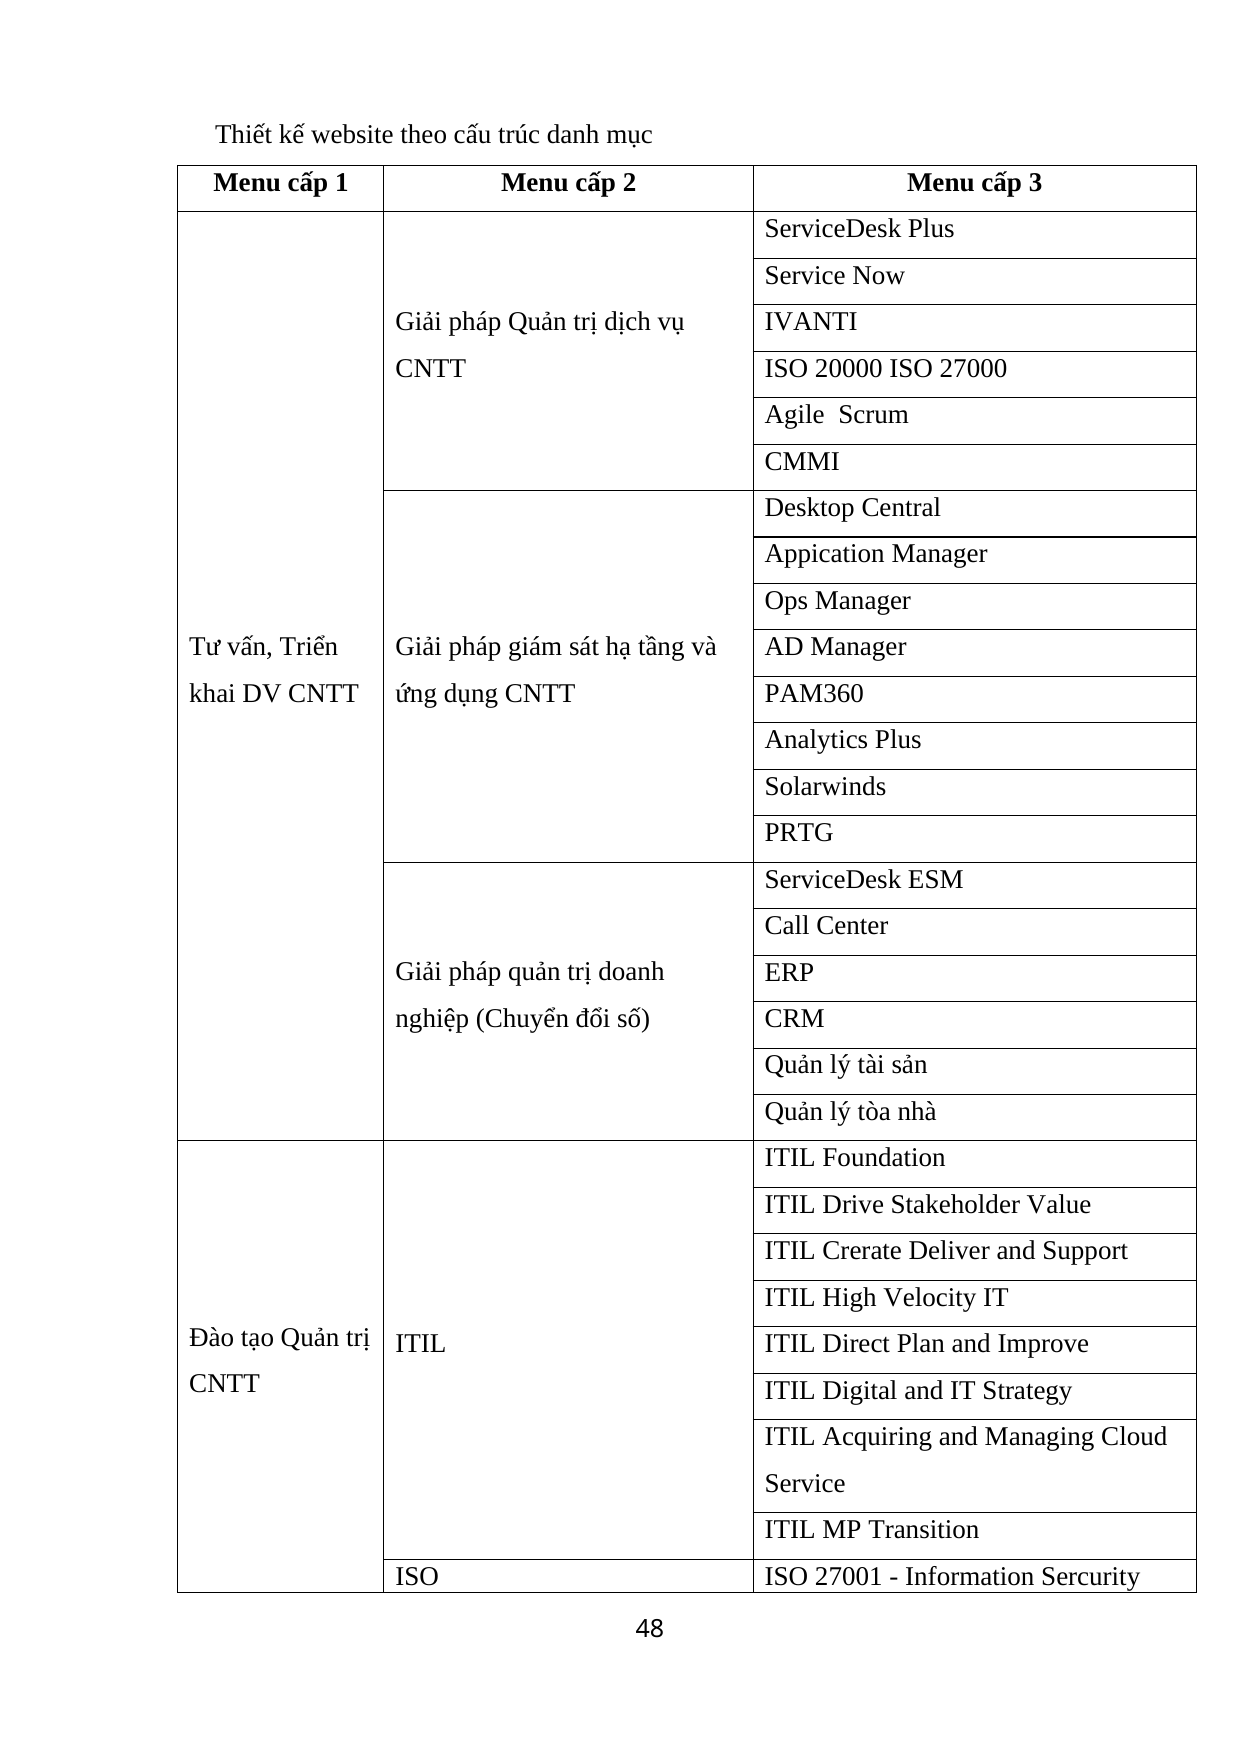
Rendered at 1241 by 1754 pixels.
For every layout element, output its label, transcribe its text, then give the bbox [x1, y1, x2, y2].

table_cell Solarwinds [754, 770, 1196, 815]
table_cell Giải pháp Quản trị dịch vụ CNTT [384, 212, 753, 490]
table_cell ServiceDesk Plus [754, 212, 1196, 258]
table_cell ERP [754, 956, 1196, 1001]
table_cell PAM360 [754, 677, 1196, 722]
table_cell ITIL MP Transition [754, 1513, 1196, 1559]
table_cell CMMI [754, 445, 1196, 490]
table_cell ITIL Drive Stakeholder Value [754, 1188, 1196, 1233]
table_cell Giải pháp quản trị doanh nghiệp (Chuyển đổi số) [384, 863, 753, 1140]
table_cell Quản lý tài sản [754, 1049, 1196, 1094]
table_cell ITIL Direct Plan and Improve [754, 1327, 1196, 1373]
table_cell PRTG [754, 816, 1196, 862]
table_cell ServiceDesk ESM [754, 863, 1196, 908]
table_cell Desktop Central [754, 491, 1196, 536]
table_cell Agile Scrum [754, 398, 1196, 443]
table_header Menu cấp 1 [178, 166, 383, 211]
table_cell ITIL Crerate Deliver and Support [754, 1234, 1196, 1280]
table_cell AD Manager [754, 630, 1196, 676]
table_cell Call Center [754, 909, 1196, 954]
table_cell ISO [384, 1560, 753, 1592]
table_cell ITIL Digital and IT Strategy [754, 1374, 1196, 1419]
table_cell Ops Manager [754, 584, 1196, 629]
table_cell Đào tạo Quản trị CNTT [178, 1141, 383, 1592]
table_cell Tư vấn, Triển khai DV CNTT [178, 212, 383, 1140]
table_header Menu cấp 3 [754, 166, 1196, 211]
table_cell IVANTI [754, 305, 1196, 351]
table_cell ITIL High Velocity IT [754, 1281, 1196, 1326]
table_cell Giải pháp giám sát hạ tầng và ứng dụng CNTT [384, 491, 753, 862]
table_cell Appication Manager [754, 538, 1196, 583]
table_cell ITIL Foundation [754, 1141, 1196, 1187]
table_cell Analytics Plus [754, 723, 1196, 769]
table_cell ITIL [384, 1141, 753, 1559]
text Thiết kế website theo cấu trúc danh mục [215, 118, 1122, 149]
table_cell ITIL Acquiring and Managing Cloud Service [754, 1420, 1196, 1512]
table_cell Service Now [754, 259, 1196, 304]
table_header Menu cấp 2 [384, 166, 753, 211]
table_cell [754, 1560, 1196, 1592]
table_cell CRM [754, 1002, 1196, 1047]
table_cell Quản lý tòa nhà [754, 1095, 1196, 1140]
table_cell ISO 20000 ISO 27000 [754, 352, 1196, 397]
